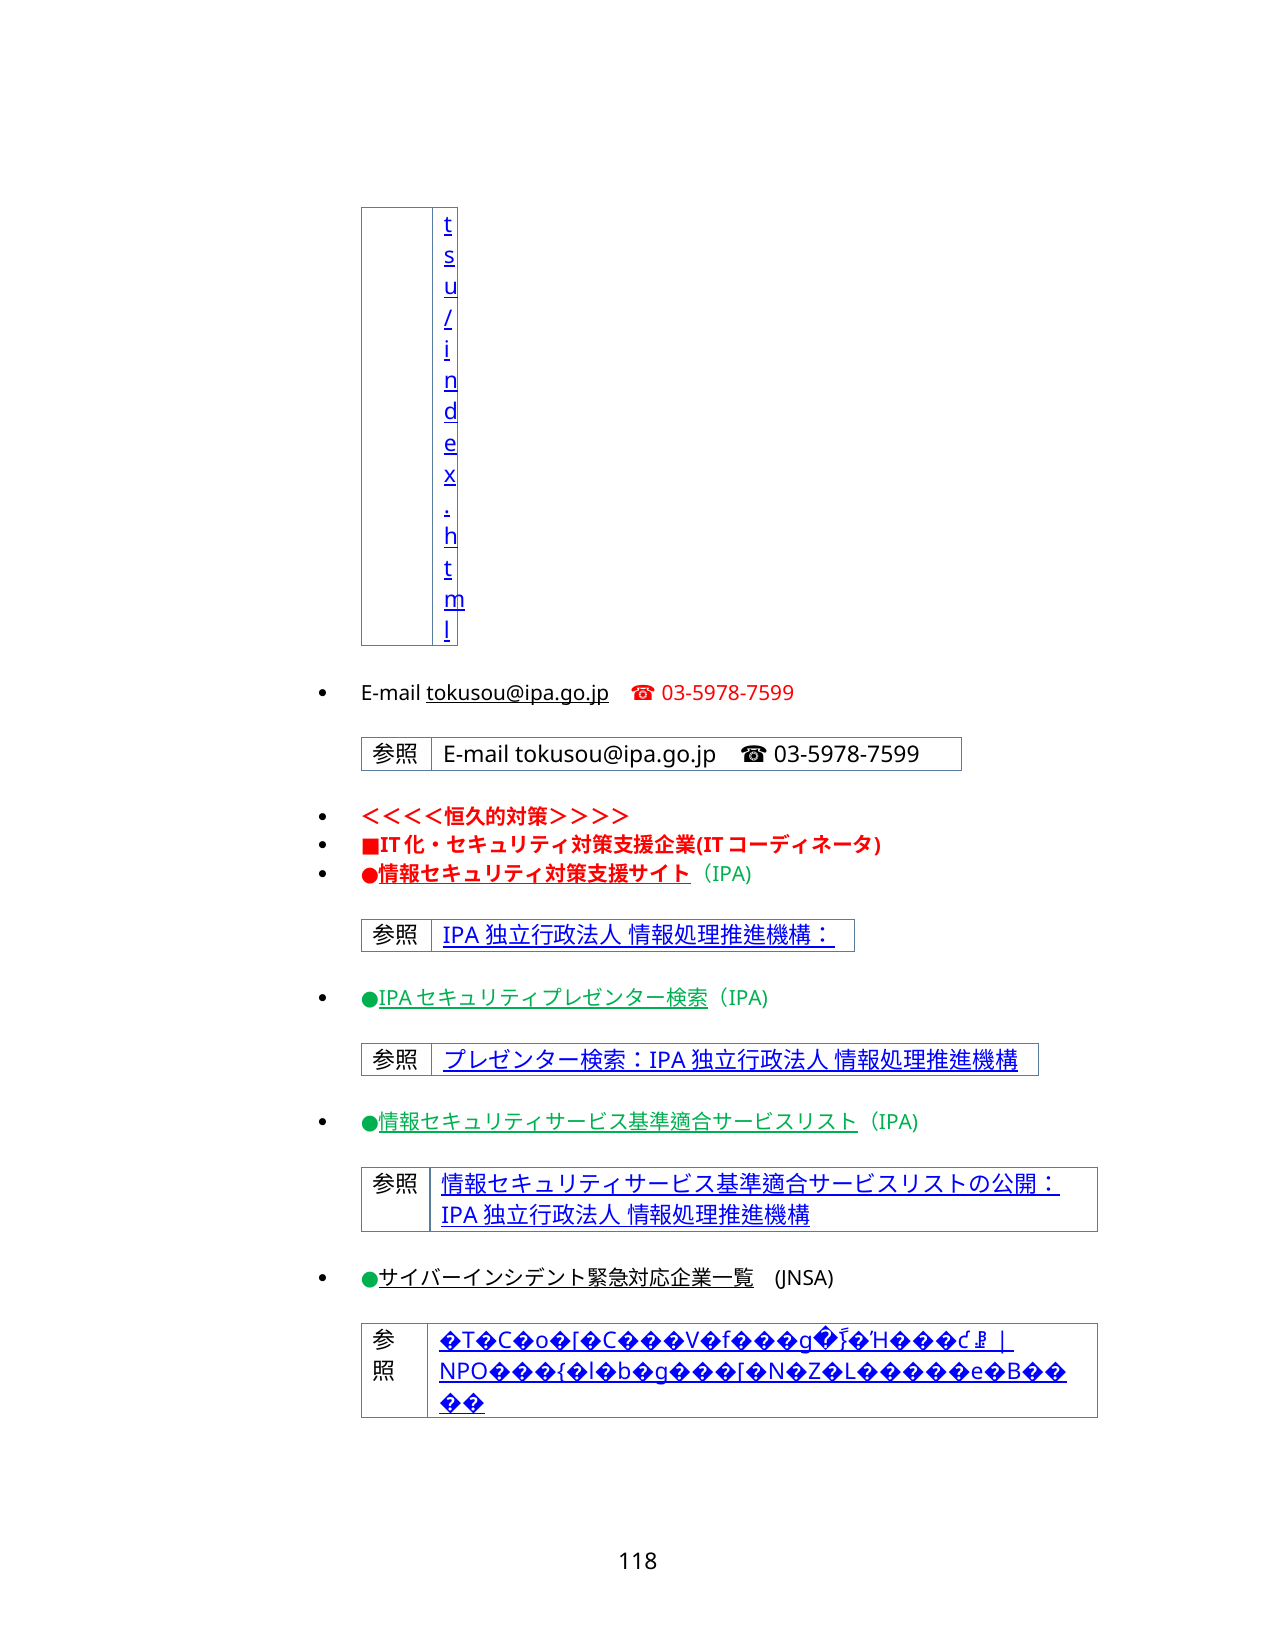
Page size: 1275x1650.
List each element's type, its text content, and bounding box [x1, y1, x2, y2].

table_header 参照 [362, 920, 431, 951]
table_header 情報セキュリティサービス基準適合サービスリストの公開：IPA 独立行政法人 情報処理推進機構 [431, 1168, 1097, 1231]
table_header 参照 [362, 738, 431, 769]
table_header 参照 [362, 1324, 427, 1417]
table_header プレゼンター検索：IPA 独立行政法人 情報処理推進機構 [432, 1044, 1038, 1075]
table_header IPA 独立行政法人 情報処理推進機構： [432, 920, 854, 951]
list ●IPAセキュリティプレゼンター検索（IPA) [319, 983, 1098, 1011]
list E-mail tokusou@ipa.go.jp ☎ 03-5978-7599 [319, 678, 1098, 706]
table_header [433, 208, 457, 645]
table_header �T�C�o�[�C���V�f���g�ً}�Ή���ƈꗗ | NPO���{�l�b�g���[�N�Z�L�����e�B���� [428, 1324, 1097, 1417]
list ●情報セキュリティサービス基準適合サービスリスト（IPA) [319, 1107, 1098, 1136]
table_header 参照 [362, 1168, 429, 1231]
list ＜＜＜＜恒久的対策＞＞＞＞ [319, 802, 1098, 830]
list ●サイバーインシデント緊急対応企業一覧 (JNSA) [319, 1263, 1098, 1291]
table_header 参照 [362, 208, 432, 645]
list ■IT化・セキュリティ対策支援企業(ITコーディネータ) [319, 830, 1098, 859]
list ●情報セキュリティ対策支援サイト（IPA) [319, 859, 1098, 887]
table_header E-mail tokusou@ipa.go.jp ☎ 03-5978-7599 [432, 738, 961, 769]
table_header 参照 [362, 1044, 431, 1075]
